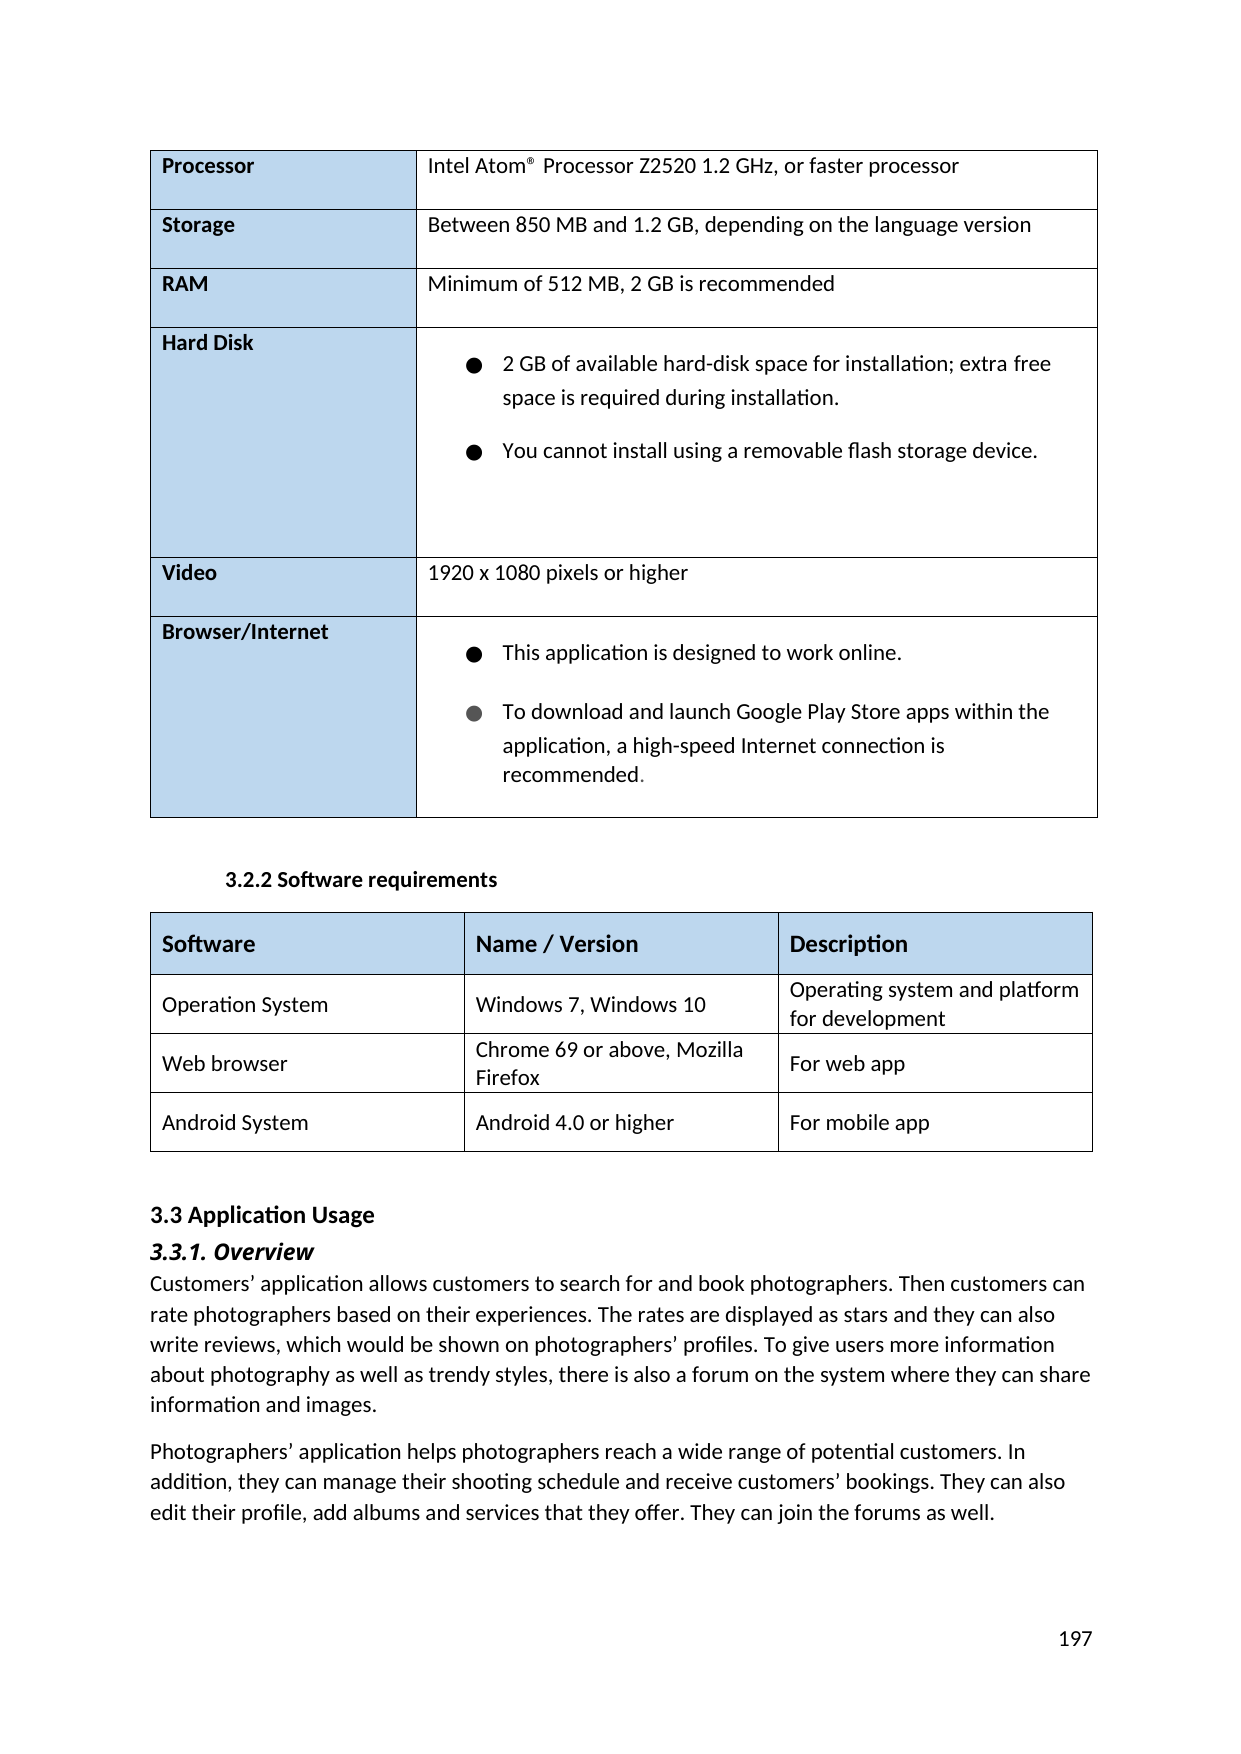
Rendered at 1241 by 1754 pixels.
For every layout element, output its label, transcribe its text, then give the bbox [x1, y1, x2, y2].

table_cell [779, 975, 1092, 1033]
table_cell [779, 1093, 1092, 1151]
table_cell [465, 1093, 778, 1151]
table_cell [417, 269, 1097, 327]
text Photographers’ application helps photographers reach a wide range of potential customers. In addition, they can manage their shooting schedule and receive customers’ bookings. They can also edit their profile, add albums and services that they offer. They can join the forums as well. [150, 1437, 1093, 1526]
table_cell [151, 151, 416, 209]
subtitle 3.3 Application Usage [150, 1199, 1093, 1229]
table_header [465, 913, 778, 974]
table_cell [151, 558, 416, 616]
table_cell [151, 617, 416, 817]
subtitle 3.3.1. Overview [150, 1236, 1093, 1267]
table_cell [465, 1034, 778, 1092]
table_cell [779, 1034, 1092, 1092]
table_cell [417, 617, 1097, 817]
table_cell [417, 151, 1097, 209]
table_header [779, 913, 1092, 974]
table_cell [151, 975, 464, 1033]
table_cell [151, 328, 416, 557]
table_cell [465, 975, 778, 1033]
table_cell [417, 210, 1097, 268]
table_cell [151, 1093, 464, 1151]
text 3.2.2 Software requirements [150, 865, 1093, 893]
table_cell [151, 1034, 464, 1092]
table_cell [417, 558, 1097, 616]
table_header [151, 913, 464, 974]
text Customers’ application allows customers to search for and book photographers. Then customers can rate photographers based on their experiences. The rates are displayed as stars and they can also write reviews, which would be shown on photographers’ profiles. To give users more information about photography as well as trendy styles, there is also a forum on the system where they can share information and images. [150, 1269, 1093, 1418]
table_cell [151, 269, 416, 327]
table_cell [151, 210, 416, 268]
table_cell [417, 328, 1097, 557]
